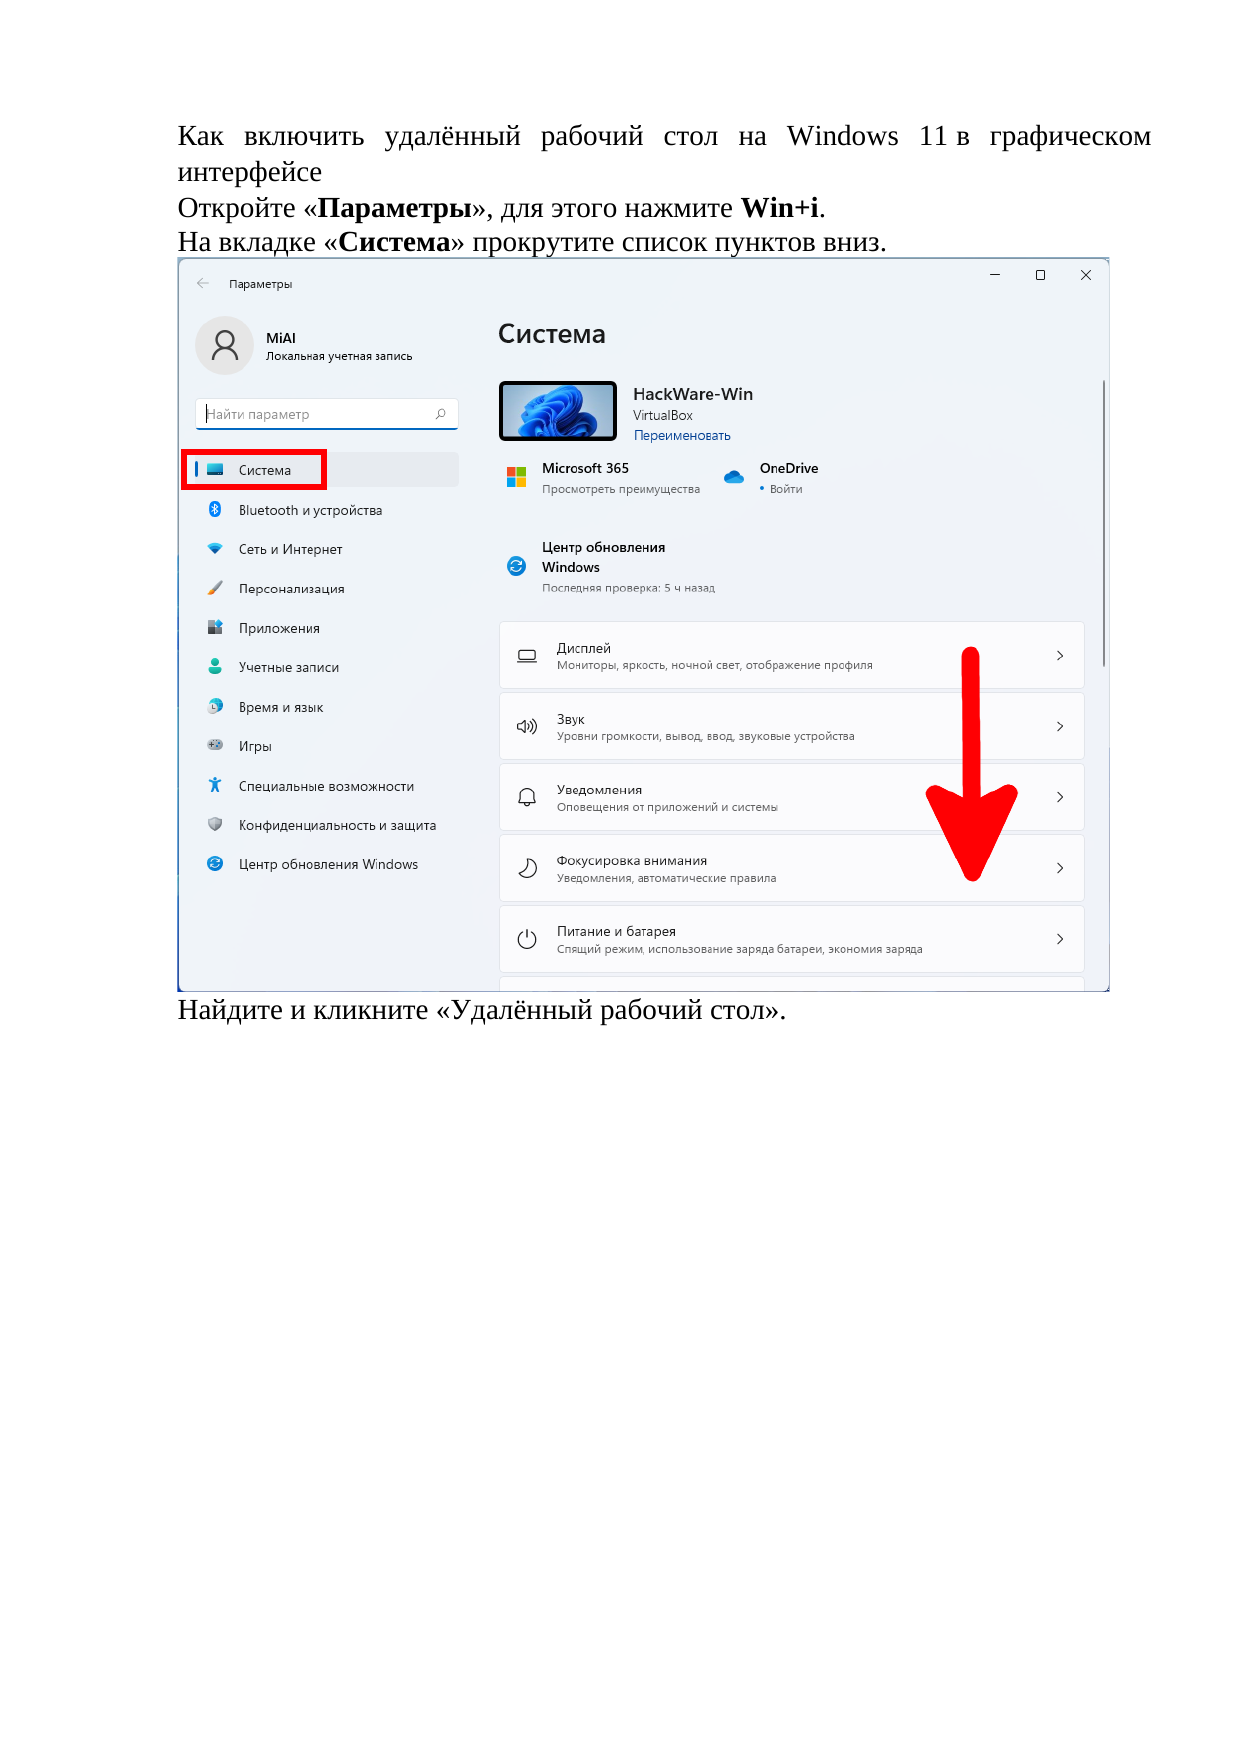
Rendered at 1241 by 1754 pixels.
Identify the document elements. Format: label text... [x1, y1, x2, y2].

subtitle Как включить удалённый рабочий стол на Windows 11 в графическом интерфейсе [177, 118, 1152, 188]
text Откройте «Параметры», для этого нажмите Win+i. [177, 190, 1152, 224]
text Найдите и кликните «Удалённый рабочий стол». [177, 992, 1152, 1025]
text На вкладке «Система» прокрутите список пунктов вниз. [177, 224, 1152, 257]
picture [177, 257, 1110, 992]
